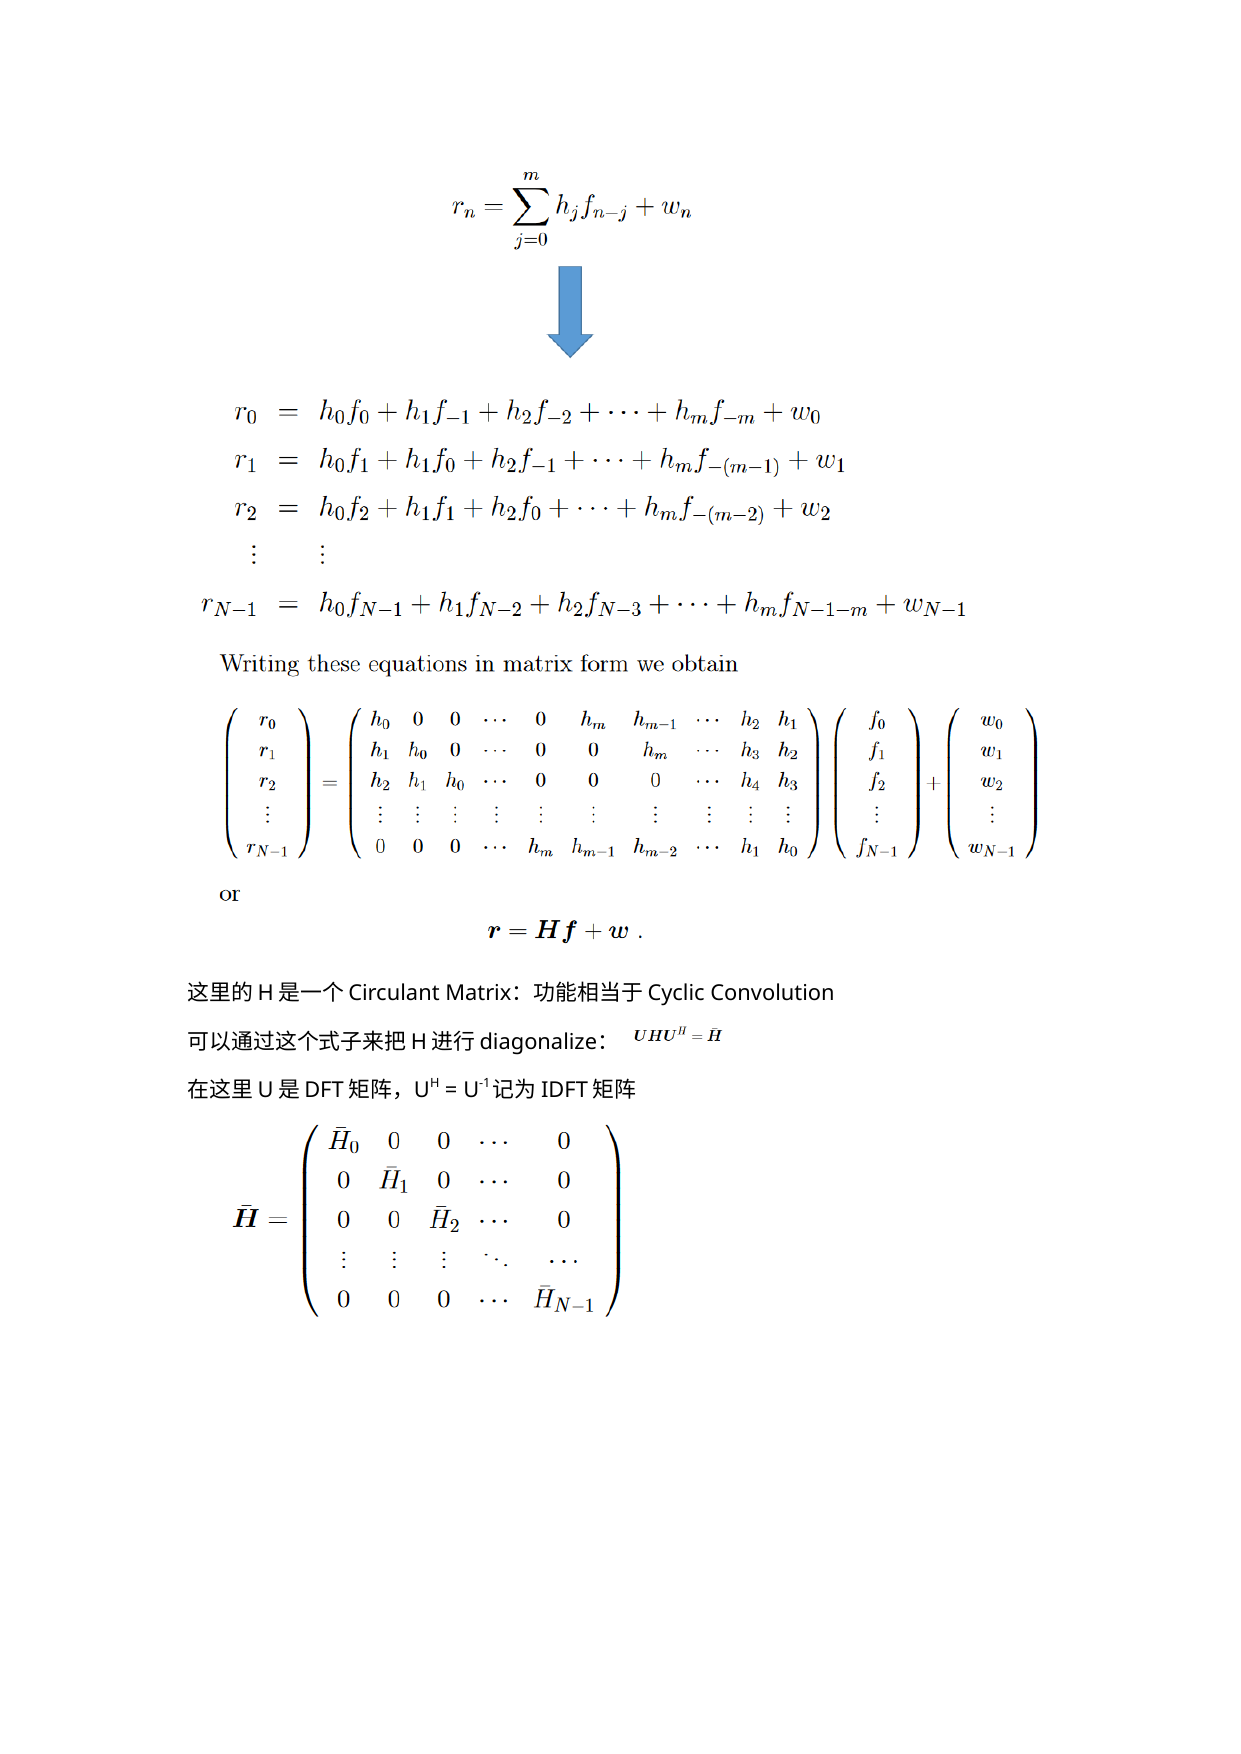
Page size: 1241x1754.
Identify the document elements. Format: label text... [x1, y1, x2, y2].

text 这里的H是一个Circulant Matrix：功能相当于Cyclic Convolution [187, 974, 1053, 1007]
picture [187, 162, 1007, 634]
picture [619, 1022, 743, 1050]
picture [187, 649, 1053, 959]
text 在这里U是DFT矩阵，UH = U-1记为IDFT矩阵 [187, 1072, 1053, 1104]
picture [187, 1104, 715, 1332]
text 可以通过这个式子来把H进行diagonalize： [187, 1007, 1053, 1072]
